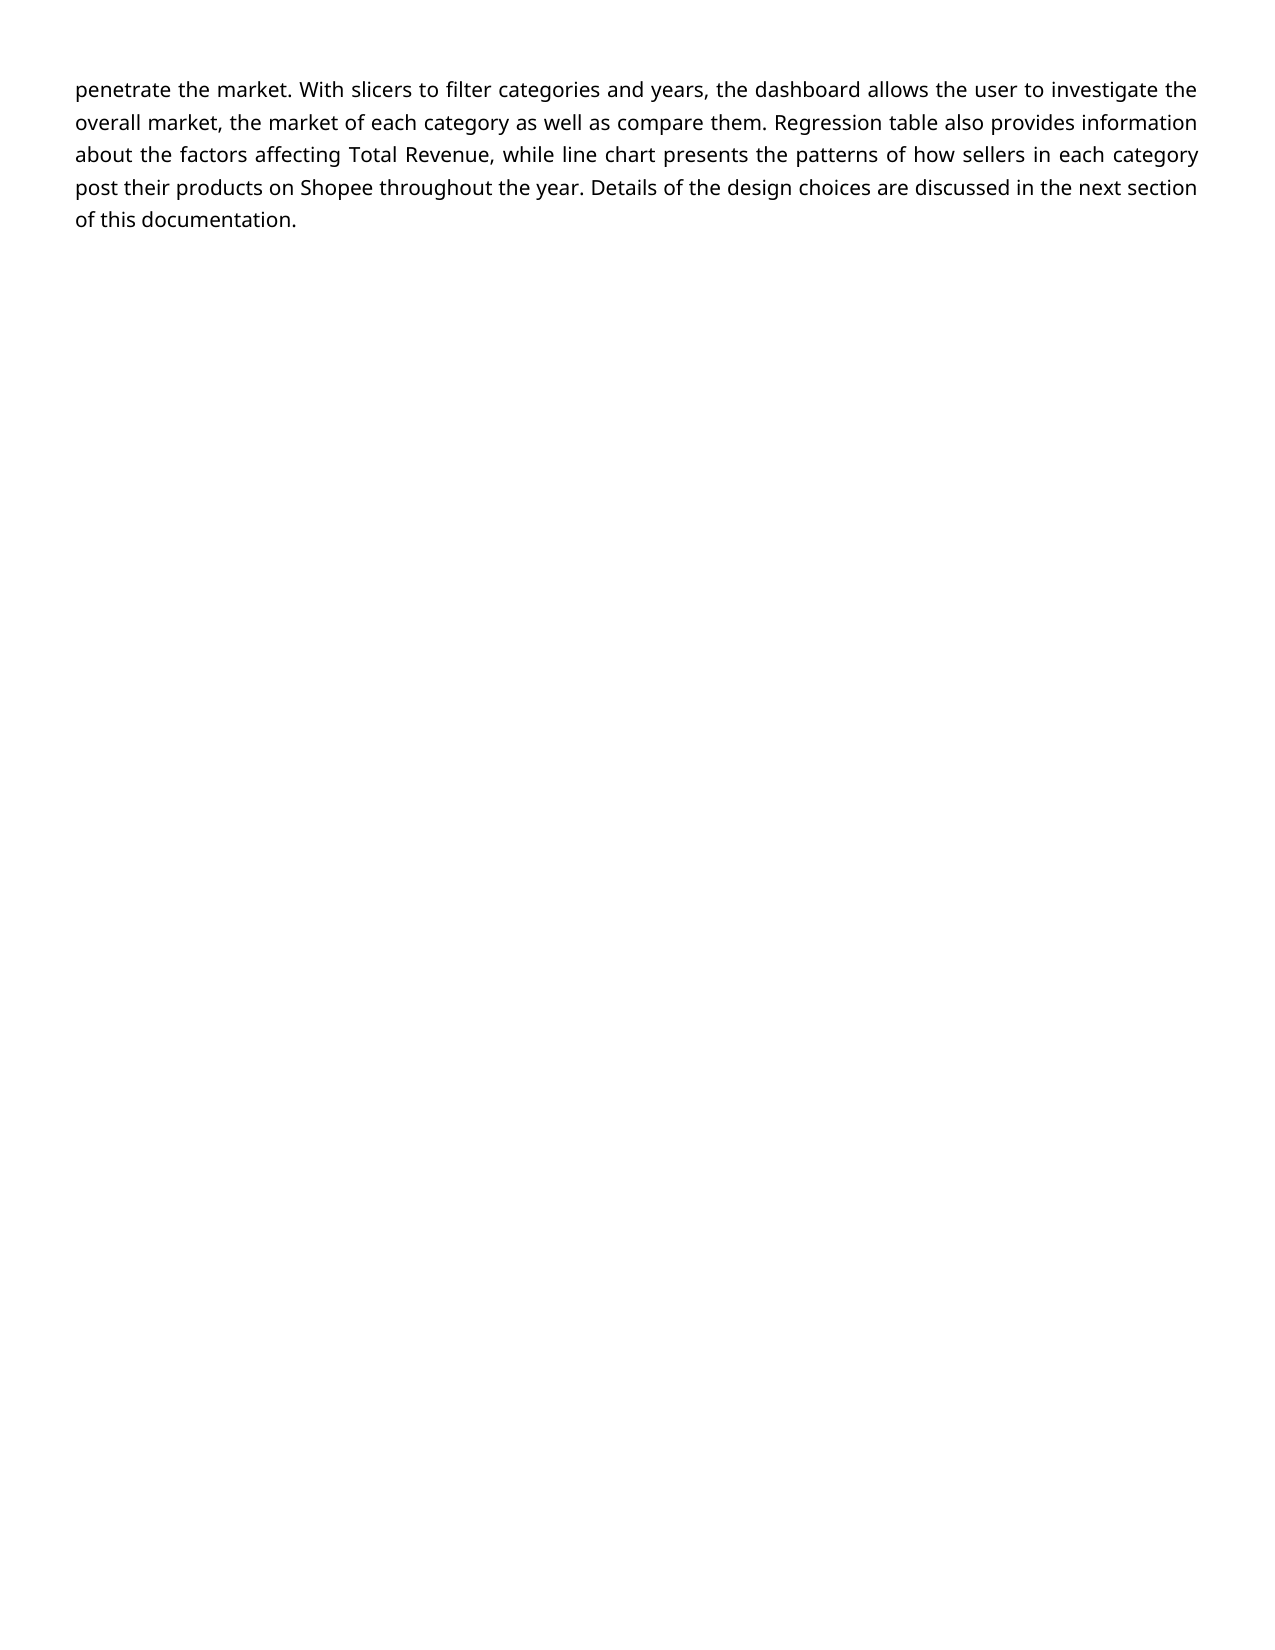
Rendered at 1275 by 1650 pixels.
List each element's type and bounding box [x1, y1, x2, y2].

text [75, 75, 1200, 234]
